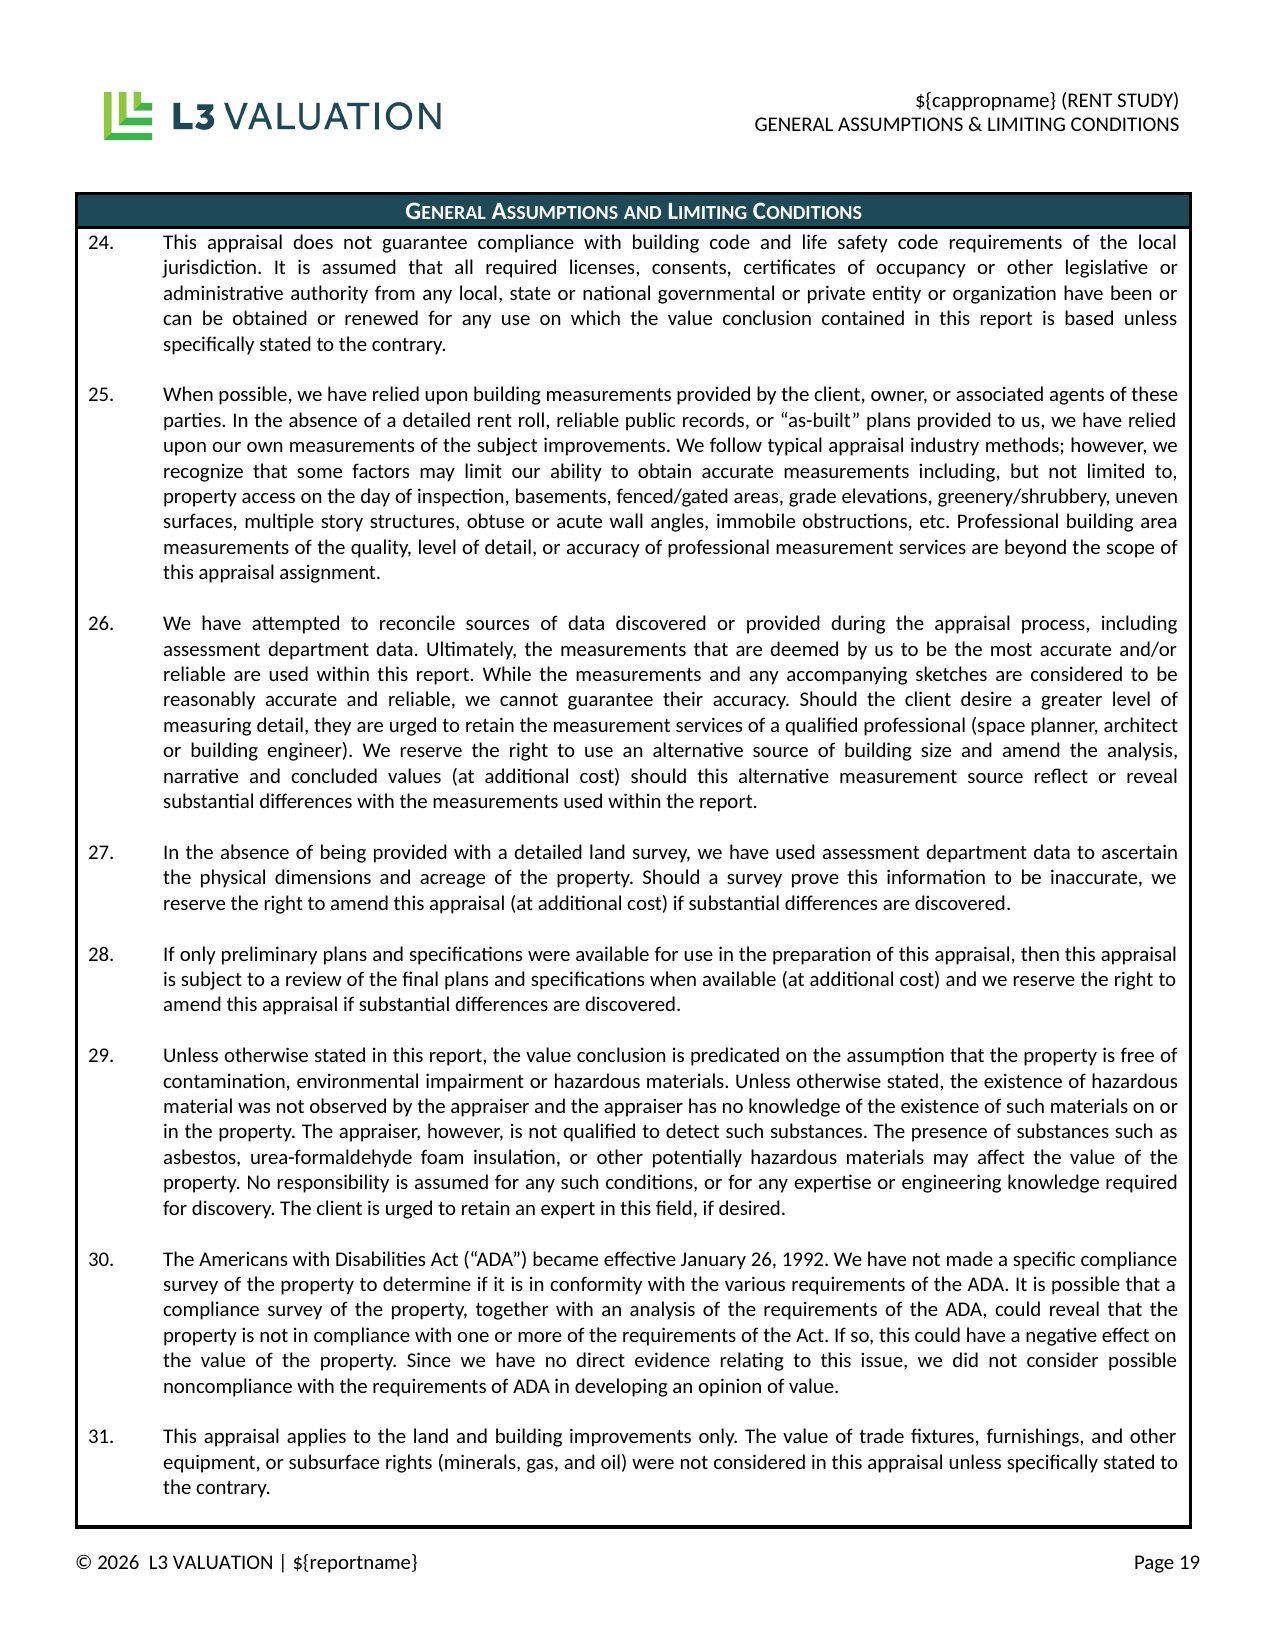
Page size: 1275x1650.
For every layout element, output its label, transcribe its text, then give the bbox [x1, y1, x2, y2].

table_header General Assumptions and Limiting Conditions [78, 195, 1189, 226]
picture [88, 75, 455, 156]
